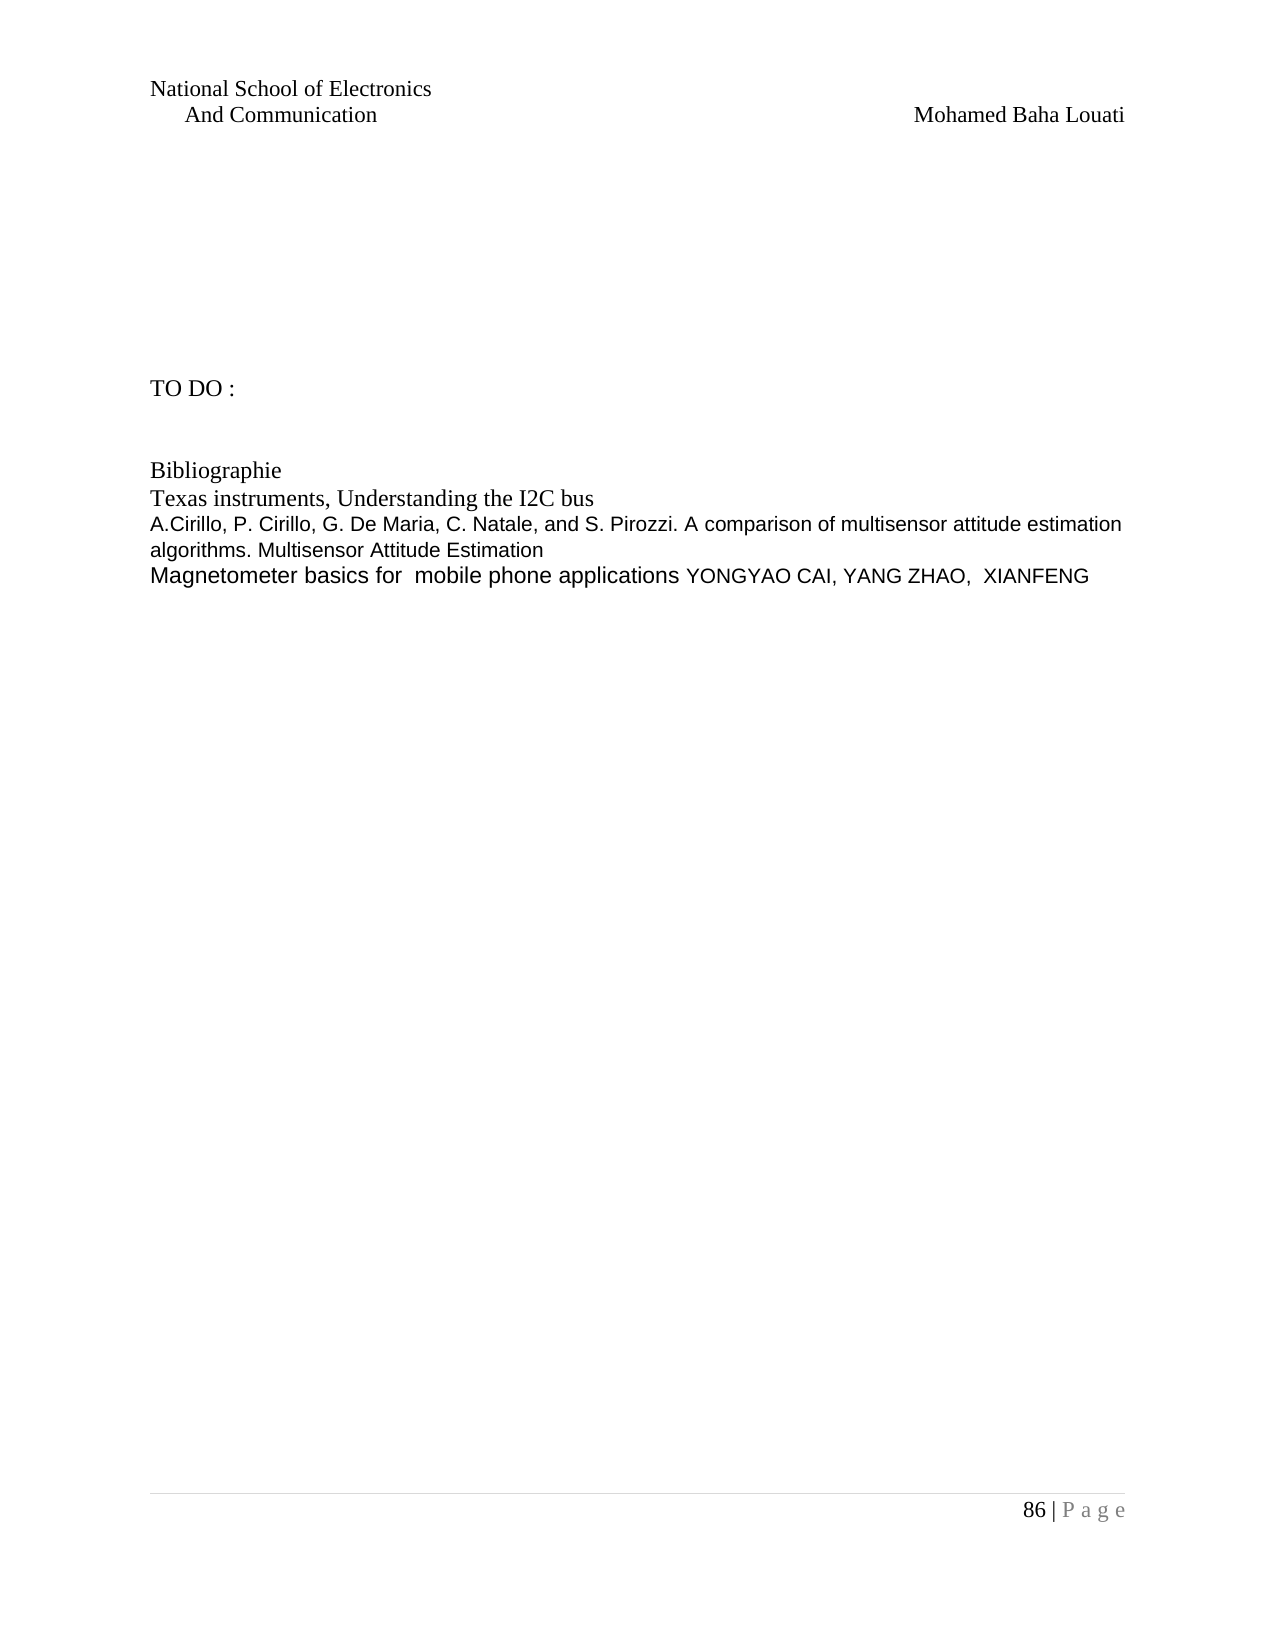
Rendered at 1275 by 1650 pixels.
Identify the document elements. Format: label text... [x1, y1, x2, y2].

text TO DO : [150, 374, 1125, 401]
text A.Cirillo, P. Cirillo, G. De Maria, C. Natale, and S. Pirozzi. A comparison of multisensor attitude estimation algorithms. Multisensor Attitude Estimation [150, 512, 1125, 562]
text Texas instruments, Understanding the I2C bus [150, 484, 1125, 512]
text Bibliographie [150, 456, 1125, 484]
text Magnetometer basics for mobile phone applications YONGYAO CAI, YANG ZHAO, XIANFENG [150, 562, 1125, 588]
